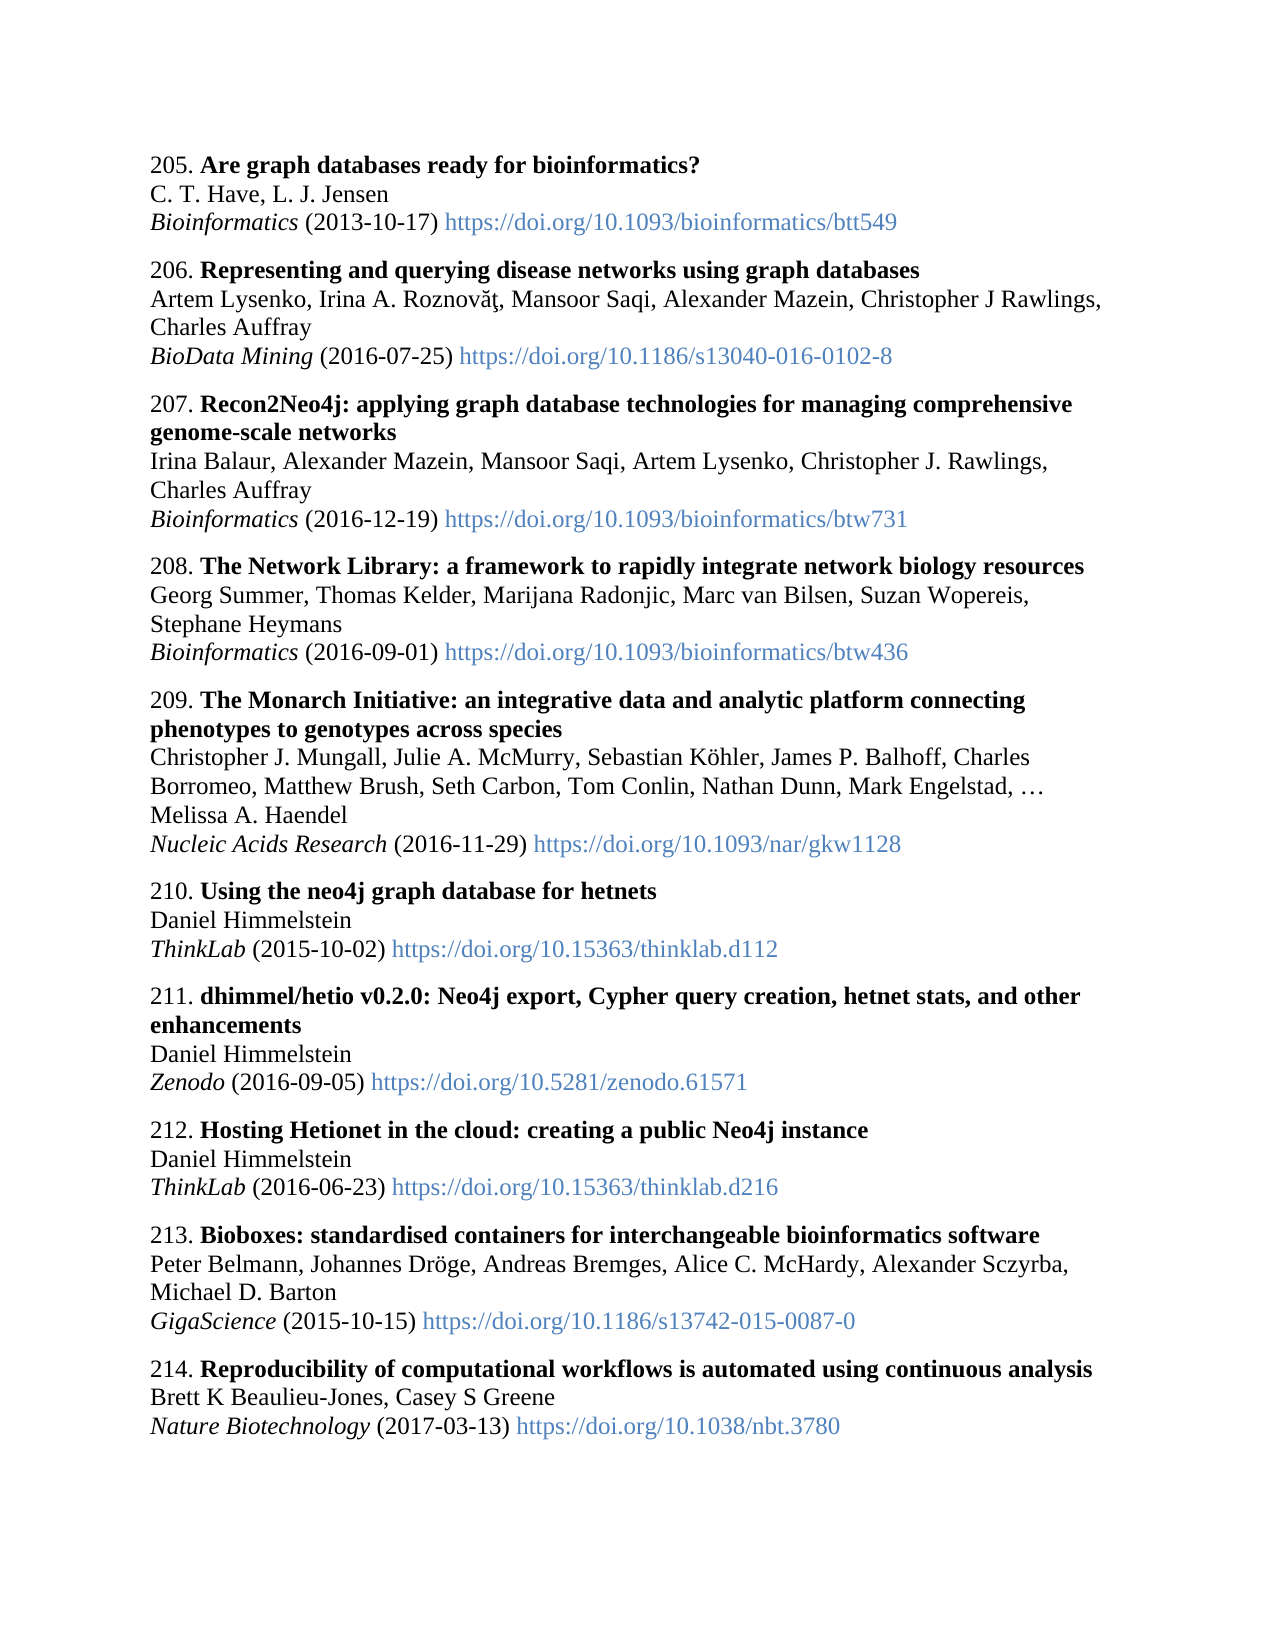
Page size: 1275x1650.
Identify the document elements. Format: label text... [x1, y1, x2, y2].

text 209. The Monarch Initiative: an integrative data and analytic platform connecting phenotypes to genotypes across species Christopher J. Mungall, Julie A. McMurry, Sebastian Köhler, James P. Balhoff, Charles Borromeo, Matthew Brush, Seth Carbon, Tom Conlin, Nathan Dunn, Mark Engelstad, … Melissa A. Haendel Nucleic Acids Research (2016-11-29) https://doi.org/10.1093/nar/gkw1128 [150, 685, 1125, 857]
text 206. Representing and querying disease networks using graph databases Artem Lysenko, Irina A. Roznovăţ, Mansoor Saqi, Alexander Mazein, Christopher J Rawlings, Charles Auffray BioData Mining (2016-07-25) https://doi.org/10.1186/s13040-016-0102-8 [150, 255, 1125, 370]
text 208. The Network Library: a framework to rapidly integrate network biology resources Georg Summer, Thomas Kelder, Marijana Radonjic, Marc van Bilsen, Suzan Wopereis, Stephane Heymans Bioinformatics (2016-09-01) https://doi.org/10.1093/bioinformatics/btw436 [150, 551, 1125, 666]
text 214. Reproducibility of computational workflows is automated using continuous analysis Brett K Beaulieu-Jones, Casey S Greene Nature Biotechnology (2017-03-13) https://doi.org/10.1038/nbt.3780 [150, 1354, 1125, 1440]
text 211. dhimmel/hetio v0.2.0: Neo4j export, Cypher query creation, hetnet stats, and other enhancements Daniel Himmelstein Zenodo (2016-09-05) https://doi.org/10.5281/zenodo.61571 [150, 981, 1125, 1096]
text 212. Hosting Hetionet in the cloud: creating a public Neo4j instance Daniel Himmelstein ThinkLab (2016-06-23) https://doi.org/10.15363/thinklab.d216 [150, 1115, 1125, 1201]
text 210. Using the neo4j graph database for hetnets Daniel Himmelstein ThinkLab (2015-10-02) https://doi.org/10.15363/thinklab.d112 [150, 876, 1125, 962]
text 207. Recon2Neo4j: applying graph database technologies for managing comprehensive genome-scale networks Irina Balaur, Alexander Mazein, Mansoor Saqi, Artem Lysenko, Christopher J. Rawlings, Charles Auffray Bioinformatics (2016-12-19) https://doi.org/10.1093/bioinformatics/btw731 [150, 389, 1125, 532]
text 205. Are graph databases ready for bioinformatics? C. T. Have, L. J. Jensen Bioinformatics (2013-10-17) https://doi.org/10.1093/bioinformatics/btt549 [150, 150, 1125, 236]
text 213. Bioboxes: standardised containers for interchangeable bioinformatics software Peter Belmann, Johannes Dröge, Andreas Bremges, Alice C. McHardy, Alexander Sczyrba, Michael D. Barton GigaScience (2015-10-15) https://doi.org/10.1186/s13742-015-0087-0 [150, 1220, 1125, 1335]
